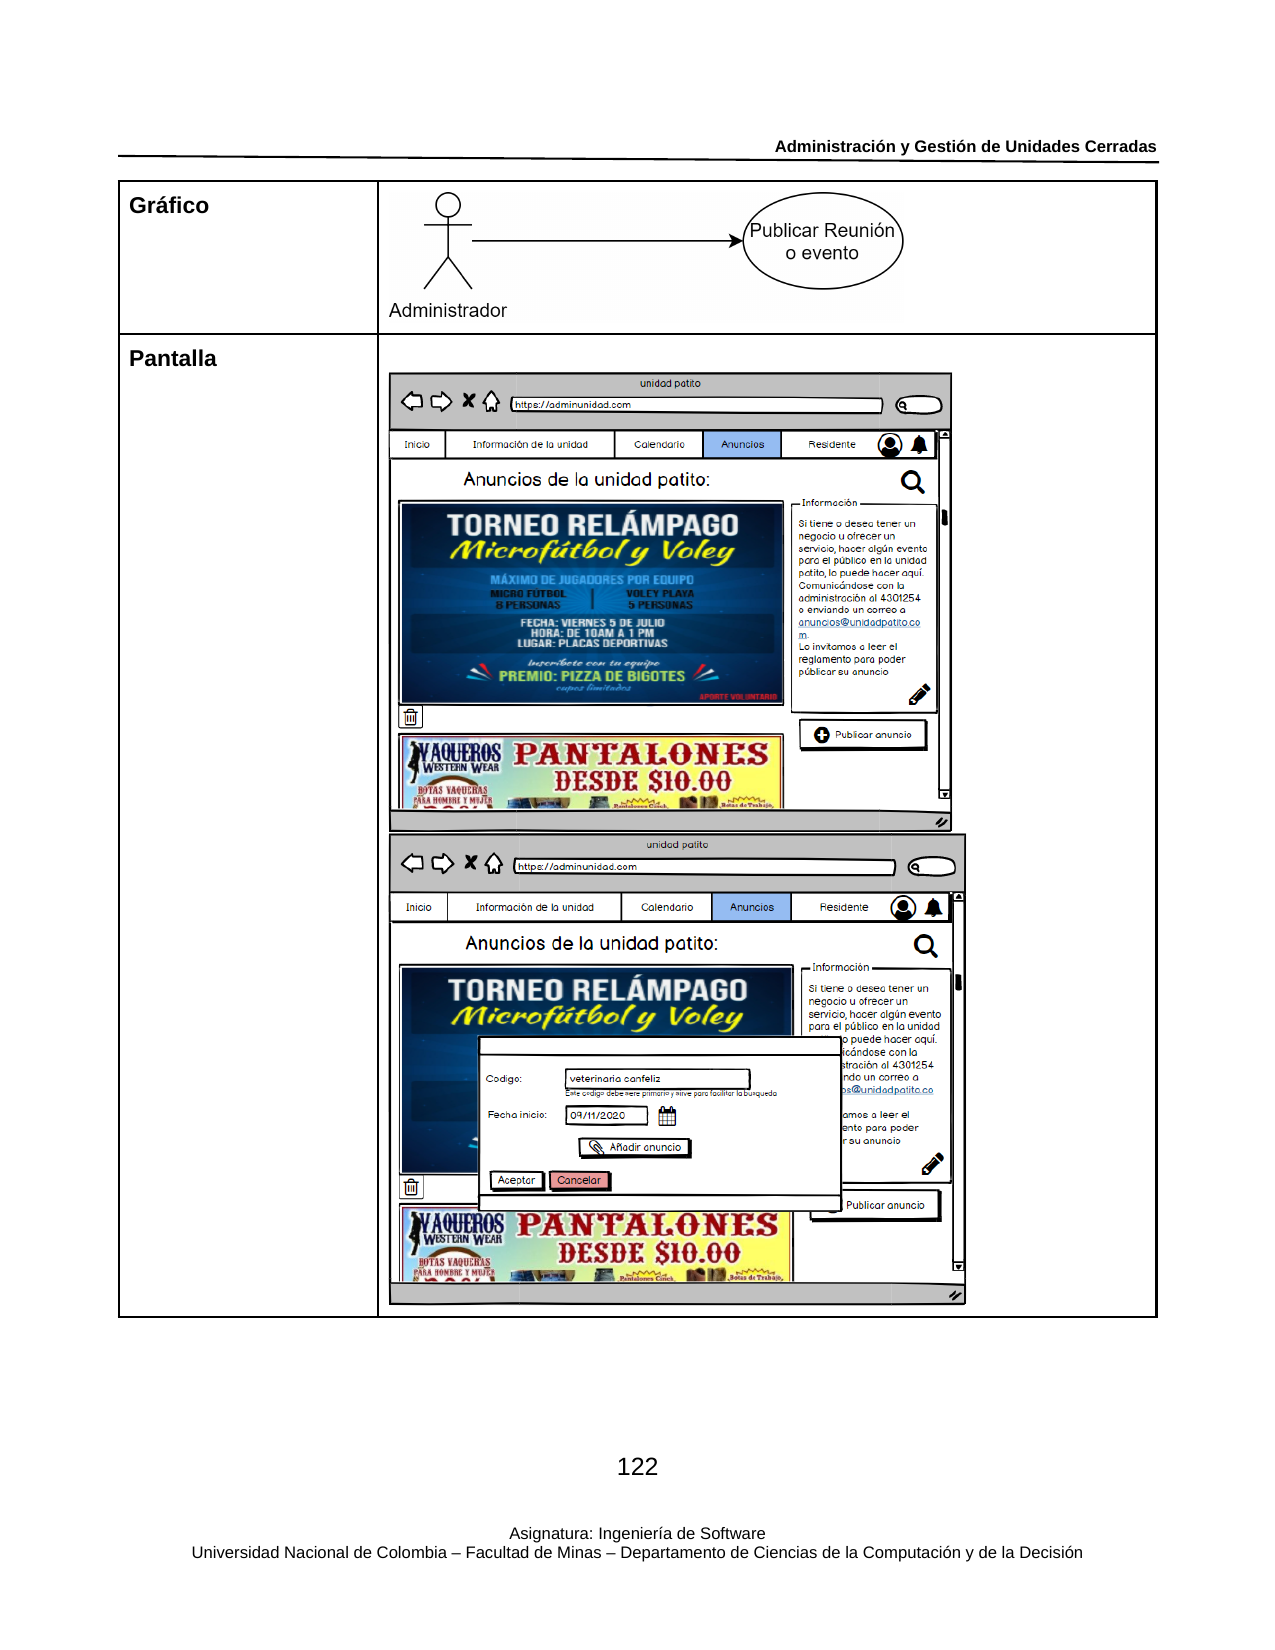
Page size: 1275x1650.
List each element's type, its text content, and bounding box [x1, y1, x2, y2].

table_cell Pantalla [120, 335, 377, 1316]
table_cell [379, 335, 1155, 1316]
picture [388, 371, 967, 1306]
table_cell Gráfico [120, 182, 377, 333]
table_cell [379, 182, 1155, 333]
picture [388, 192, 904, 323]
